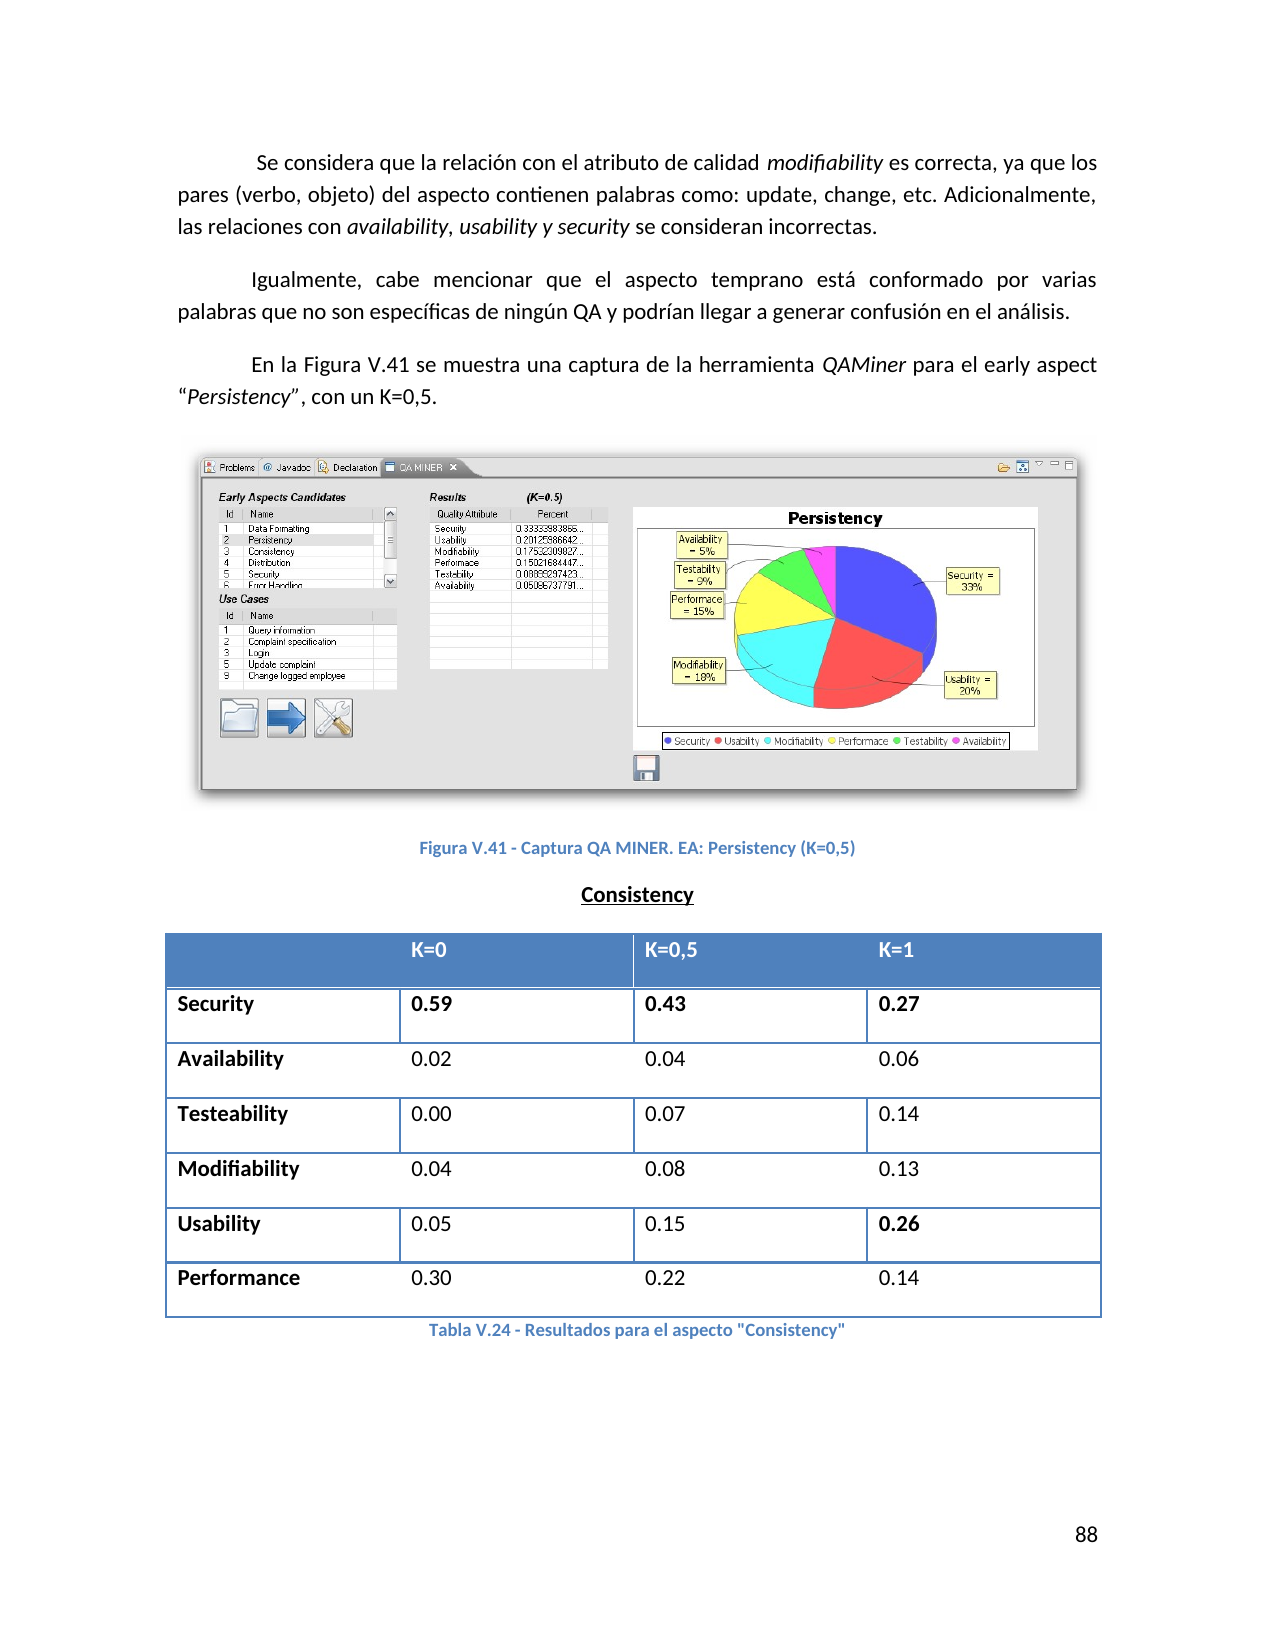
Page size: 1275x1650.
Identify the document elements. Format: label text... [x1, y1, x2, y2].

table_cell 0.08 [634, 1154, 867, 1207]
table_header K=0,5 [634, 935, 867, 987]
text Consistency [177, 880, 1098, 908]
table_cell 0.22 [634, 1264, 867, 1316]
table_cell 0.13 [867, 1154, 1100, 1207]
picture [177, 435, 1098, 811]
table_header K=0 [400, 935, 633, 987]
table_cell 0.43 [635, 990, 866, 1042]
table_cell Performance [167, 1264, 400, 1316]
table_cell 0.26 [868, 1209, 1100, 1261]
table_cell Testeability [167, 1099, 399, 1152]
table_cell 0.00 [401, 1099, 633, 1152]
table_cell 0.04 [634, 1044, 867, 1097]
table_cell Availability [167, 1044, 400, 1097]
table_cell 0.14 [868, 1099, 1100, 1152]
text Se considera que la relación con el atributo de calidad modifiability es correcta, ya que los pares (verbo, objeto) del aspecto contienen palabras como: update, change, etc. Adicionalmente, las relaciones con availability, usability y security se consideran incorrectas. [177, 148, 1098, 240]
table_cell 0.30 [400, 1264, 633, 1316]
text Igualmente, cabe mencionar que el aspecto temprano está conformado por varias palabras que no son específicas de ningún QA y podrían llegar a generar confusión en el análisis. [177, 265, 1098, 325]
table_cell 0.04 [400, 1154, 633, 1207]
table_cell 0.06 [867, 1044, 1100, 1097]
table_cell 0.02 [400, 1044, 633, 1097]
table_header [167, 935, 400, 987]
table_cell Usability [167, 1209, 399, 1261]
table_cell Modifiability [167, 1154, 400, 1207]
table_cell 0.59 [401, 990, 633, 1042]
table_cell 0.05 [401, 1209, 633, 1261]
table_cell 0.15 [635, 1209, 866, 1261]
table_cell 0.14 [867, 1264, 1100, 1316]
table_cell 0.27 [868, 990, 1100, 1042]
table_cell Security [167, 990, 399, 1042]
table_header K=1 [867, 935, 1100, 987]
table_cell 0.07 [635, 1099, 866, 1152]
